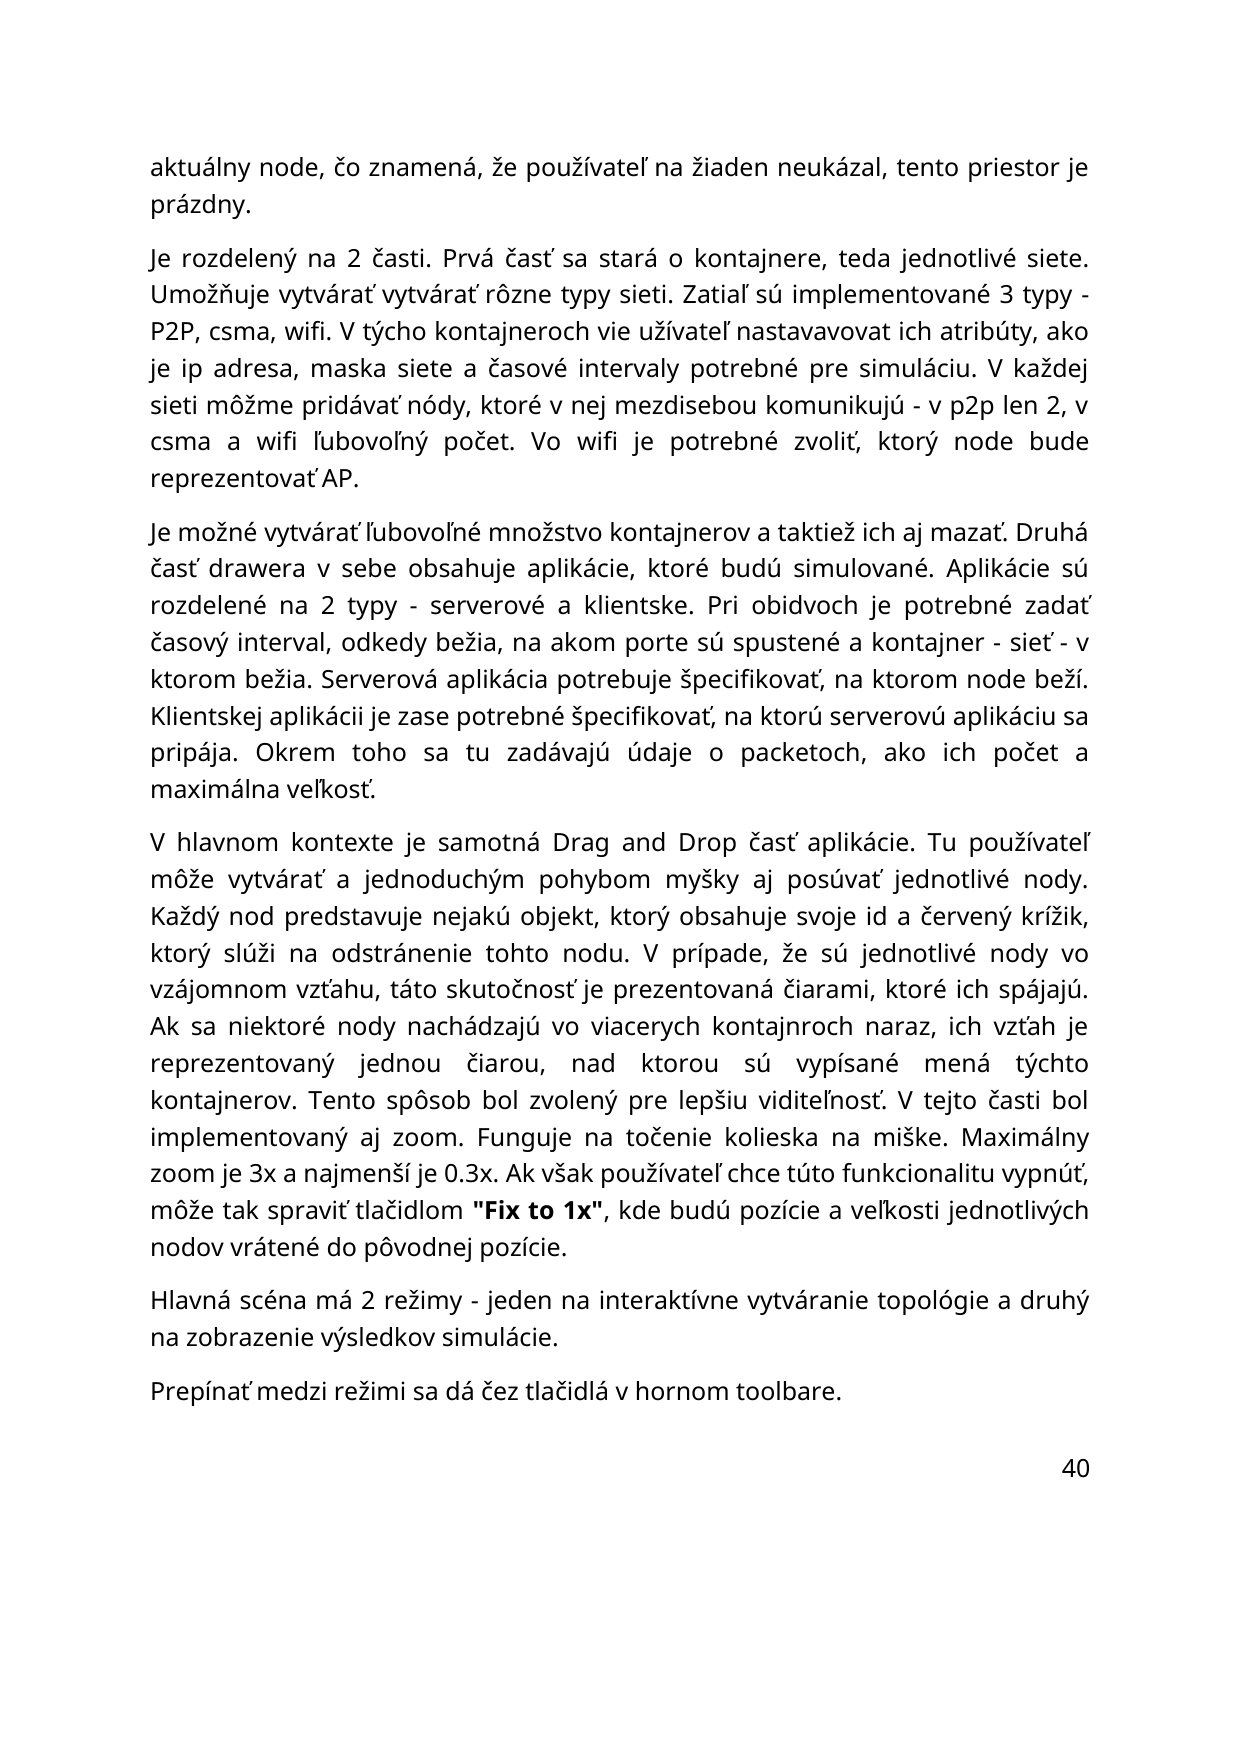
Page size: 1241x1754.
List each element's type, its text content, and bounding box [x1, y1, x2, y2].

text Hlavná scéna má 2 režimy - jeden na interaktívne vytváranie topológie a druhý na zobrazenie výsledkov simulácie. [150, 1283, 1090, 1354]
text Prepínať medzi režimi sa dá čez tlačidlá v hornom toolbare. [150, 1373, 1090, 1407]
text Je rozdelený na 2 časti. Prvá časť sa stará o kontajnere, teda jednotlivé siete. Umožňuje vytvárať vytvárať rôzne typy sieti. Zatiaľ sú implementované 3 typy - P2P, csma, wifi. V týcho kontajneroch vie užívateľ nastavavovat ich atribúty, ako je ip adresa, maska siete a časové intervaly potrebné pre simuláciu. V každej sieti môžme pridávať nódy, ktoré v nej mezdisebou komunikujú - v p2p len 2, v csma a wifi ľubovoľný počet. Vo wifi je potrebné zvoliť, ktorý node bude reprezentovať AP. [150, 240, 1090, 495]
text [150, 150, 1090, 221]
text Je možné vytvárať ľubovoľné množstvo kontajnerov a taktiež ich aj mazať. Druhá časť drawera v sebe obsahuje aplikácie, ktoré budú simulované. Aplikácie sú rozdelené na 2 typy - serverové a klientske. Pri obidvoch je potrebné zadať časový interval, odkedy bežia, na akom porte sú spustené a kontajner - sieť - v ktorom bežia. Serverová aplikácia potrebuje špecifikovať, na ktorom node beží. Klientskej aplikácii je zase potrebné špecifikovať, na ktorú serverovú aplikáciu sa pripája. Okrem toho sa tu zadávajú údaje o packetoch, ako ich počet a maximálna veľkosť. [150, 514, 1090, 806]
text V hlavnom kontexte je samotná Drag and Drop časť aplikácie. Tu používateľ môže vytvárať a jednoduchým pohybom myšky aj posúvať jednotlivé nody. Každý nod predstavuje nejakú objekt, ktorý obsahuje svoje id a červený krížik, ktorý slúži na odstránenie tohto nodu. V prípade, že sú jednotlivé nody vo vzájomnom vzťahu, táto skutočnosť je prezentovaná čiarami, ktoré ich spájajú. Ak sa niektoré nody nachádzajú vo viacerych kontajnroch naraz, ich vzťah je reprezentovaný jednou čiarou, nad ktorou sú vypísané mená týchto kontajnerov. Tento spôsob bol zvolený pre lepšiu viditeľnosť. V tejto časti bol implementovaný aj zoom. Funguje na točenie kolieska na miške. Maximálny zoom je 3x a najmenší je 0.3x. Ak však používateľ chce túto funkcionalitu vypnúť, môže tak spraviť tlačidlom "Fix to 1x", kde budú pozície a veľkosti jednotlivých nodov vrátené do pôvodnej pozície. [150, 825, 1090, 1264]
